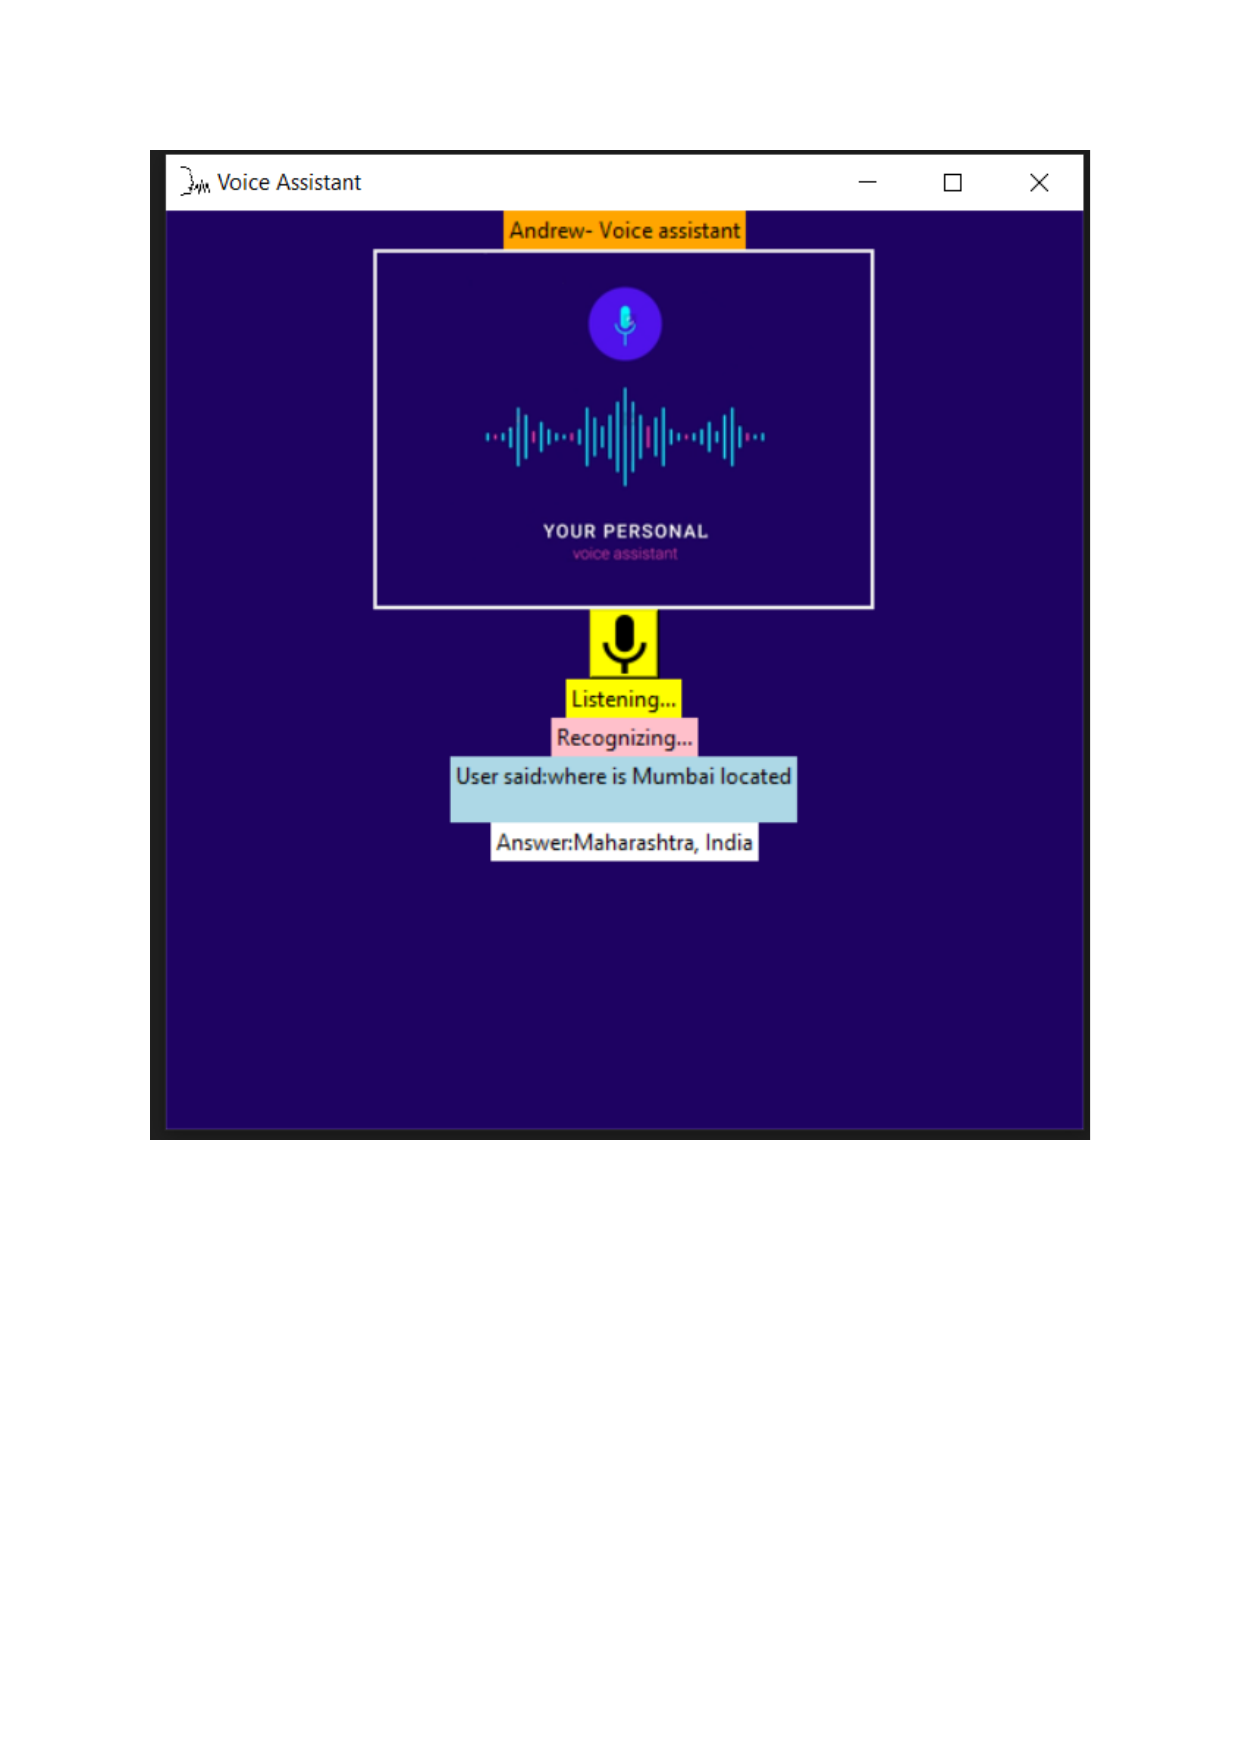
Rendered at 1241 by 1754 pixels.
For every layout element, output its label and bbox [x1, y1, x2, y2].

picture [150, 150, 1091, 1140]
